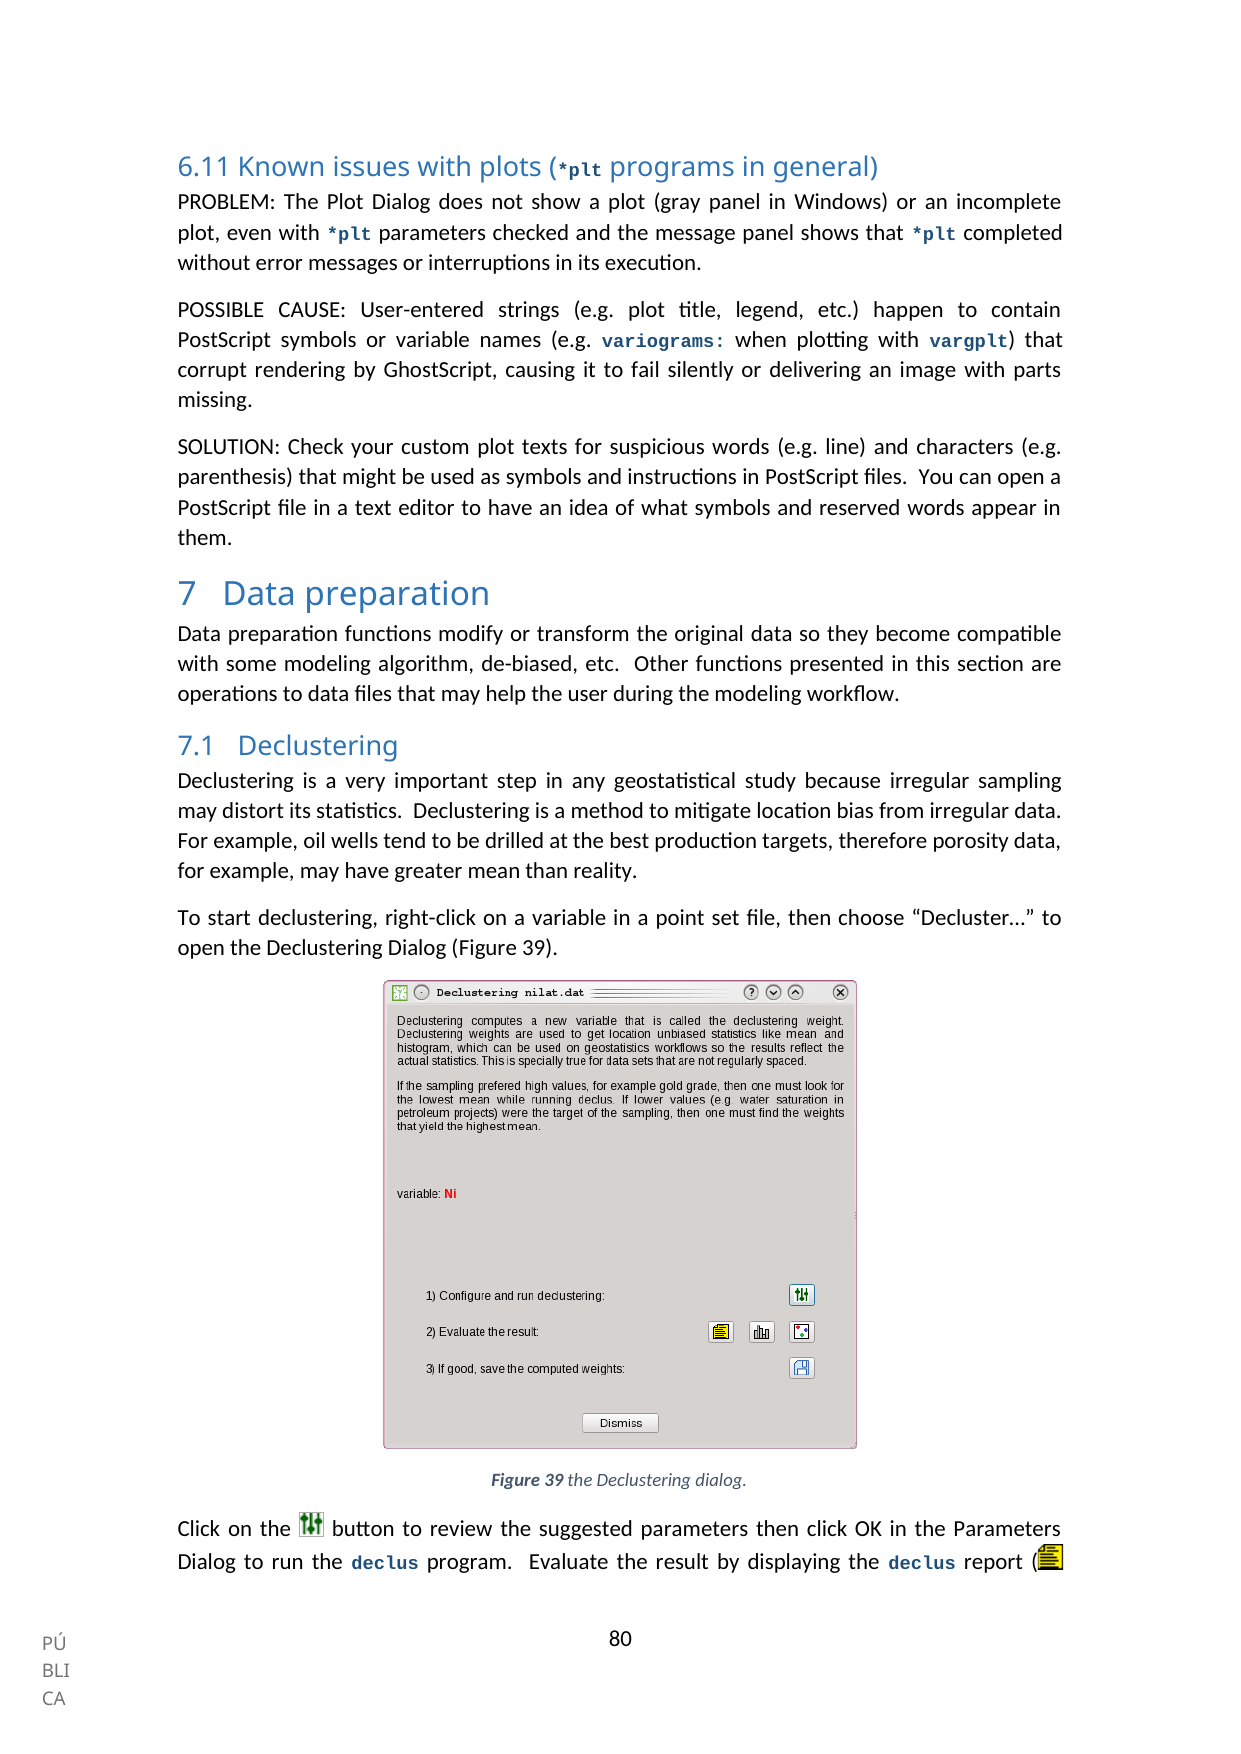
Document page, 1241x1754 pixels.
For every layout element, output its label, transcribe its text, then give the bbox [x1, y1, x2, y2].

subtitle Declustering [177, 726, 1063, 763]
text To start declustering, right-click on a variable in a point set file, then choose “Decluster…” to open the Declustering Dialog (Figure 38). [177, 903, 1063, 961]
text SOLUTION: Check your custom plot texts for suspicious words (e.g. line) and characters (e.g. parenthesis) that might be used as symbols and instructions in PostScript files. You can open a PostScript file in a text editor to have an idea of what symbols and reserved words appear in them. [177, 432, 1063, 551]
text POSSIBLE CAUSE: User-entered strings (e.g. plot title, legend, etc.) happen to contain PostScript symbols or variable names (e.g. variograms: when plotting with vargplt) that corrupt rendering by GhostScript, causing it to fail silently or delivering an image with parts missing. [177, 295, 1063, 413]
picture [300, 1513, 323, 1536]
picture [383, 980, 857, 1449]
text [177, 1512, 1063, 1575]
subtitle Data preparation [177, 570, 1063, 615]
text Data preparation functions modify or transform the original data so they become compatible with some modeling algorithm, de-biased, etc. Other functions presented in this section are operations to data files that may help the user during the modeling workflow. [177, 619, 1063, 707]
text Declustering is a very important step in any geostatistical study because irregular sampling may distort its statistics. Declustering is a method to mitigate location bias from irregular data. For example, oil wells tend to be drilled at the best production targets, therefore porosity data, for example, may have greater mean than reality. [177, 766, 1063, 884]
subtitle Known issues with plots (*plt programs in general) [177, 148, 1063, 184]
text Figure 39 the Declustering dialog. [177, 1468, 1063, 1491]
picture [1037, 1544, 1064, 1570]
text PROBLEM: The Plot Dialog does not show a plot (gray panel in Windows) or an incomplete plot, even with *plt parameters checked and the message panel shows that *plt completed without error messages or interruptions in its execution. [177, 187, 1063, 276]
